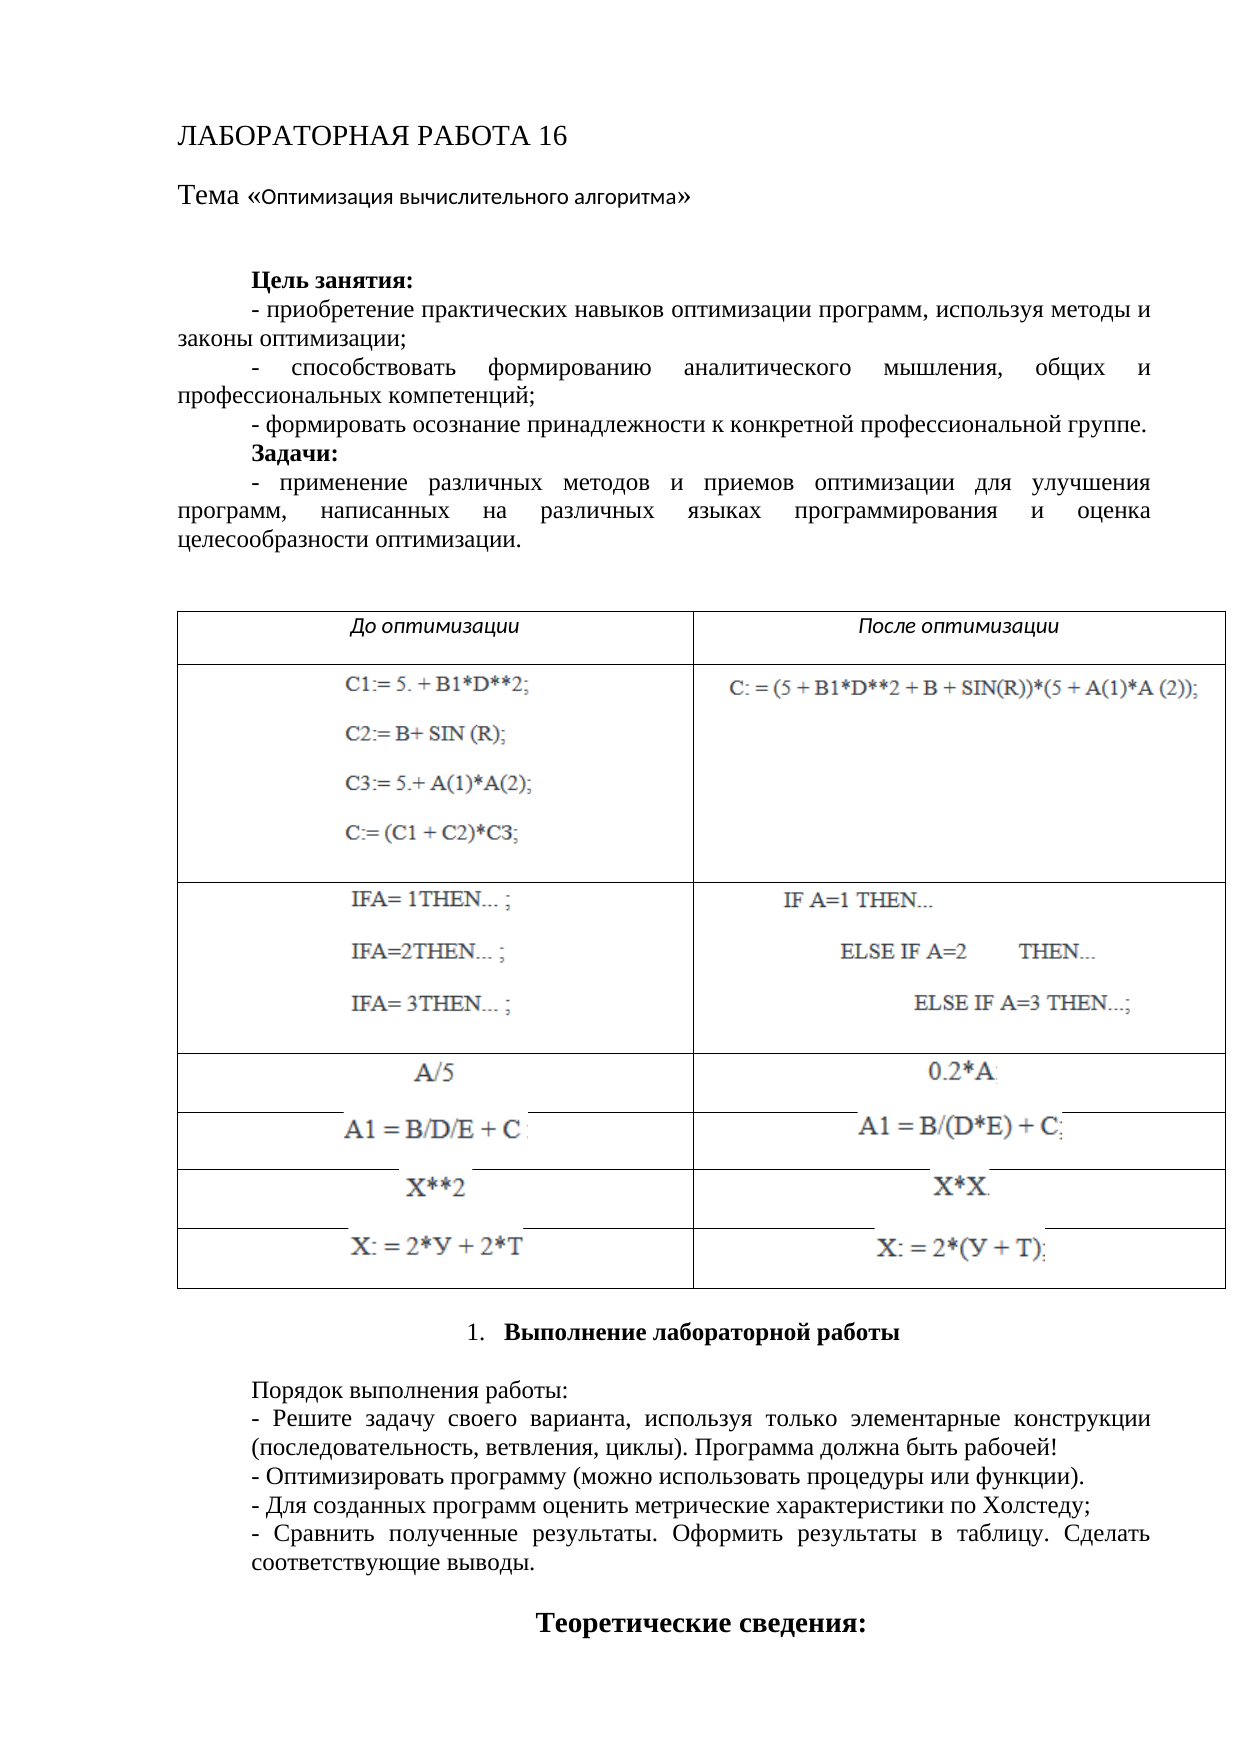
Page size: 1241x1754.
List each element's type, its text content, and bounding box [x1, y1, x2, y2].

table_header До оптимизации [178, 612, 693, 664]
picture [333, 665, 539, 858]
table_cell [178, 665, 693, 882]
text Цель занятия: [177, 266, 1152, 294]
table_header После оптимизации [694, 612, 1225, 664]
picture [347, 883, 525, 1029]
picture [410, 1054, 461, 1088]
picture [716, 665, 1203, 708]
text - формировать осознание принадлежности к конкретной профессиональной группе. [177, 409, 1152, 438]
picture [922, 1054, 998, 1084]
text Порядок выполнения работы: [251, 1375, 1152, 1403]
text - применение различных методов и приемов оптимизации для улучшения программ, написанных на различных языках программирования и оценка целесообразности оптимизации. [177, 467, 1152, 553]
table_cell [694, 1054, 1225, 1112]
text - Для созданных программ оценить метрические характеристики по Холстеду; [251, 1490, 1152, 1518]
text - Сравнить полученные результаты. Оформить результаты в таблицу. Сделать соответствующие выводы. [251, 1518, 1152, 1576]
picture [777, 883, 1142, 1021]
picture [348, 1228, 524, 1263]
list Выполнение лабораторной работы [215, 1317, 1152, 1346]
table_cell [694, 1170, 1225, 1227]
table_cell [694, 883, 1225, 1053]
text Тема «Оптимизация вычислительного алгоритма» [177, 177, 1152, 211]
table_cell [178, 1054, 693, 1112]
table_cell [694, 1229, 1225, 1287]
picture [343, 1112, 528, 1145]
text - способствовать формированию аналитического мышления, общих и профессиональных компетенций; [177, 352, 1152, 409]
picture [857, 1112, 1063, 1143]
table_cell [694, 1113, 1225, 1169]
table_cell [178, 1113, 693, 1169]
text Теоретические сведения: [177, 1605, 1152, 1638]
picture [399, 1169, 473, 1203]
table_cell [694, 665, 1225, 882]
text ЛАБОРАТОРНАЯ РАБОТА 16 [177, 118, 1152, 152]
text - Решите задачу своего варианта, используя только элементарные конструкции (последовательность, ветвления, циклы). Программа должна быть рабочей! [251, 1403, 1152, 1461]
picture [930, 1169, 990, 1202]
picture [874, 1228, 1045, 1263]
table_cell [178, 883, 693, 1053]
text - Оптимизировать программу (можно использовать процедуры или функции). [251, 1461, 1152, 1490]
table_cell [178, 1170, 693, 1227]
table_cell [178, 1229, 693, 1287]
text - приобретение практических навыков оптимизации программ, используя методы и законы оптимизации; [177, 294, 1152, 352]
text Задачи: [177, 438, 1152, 467]
